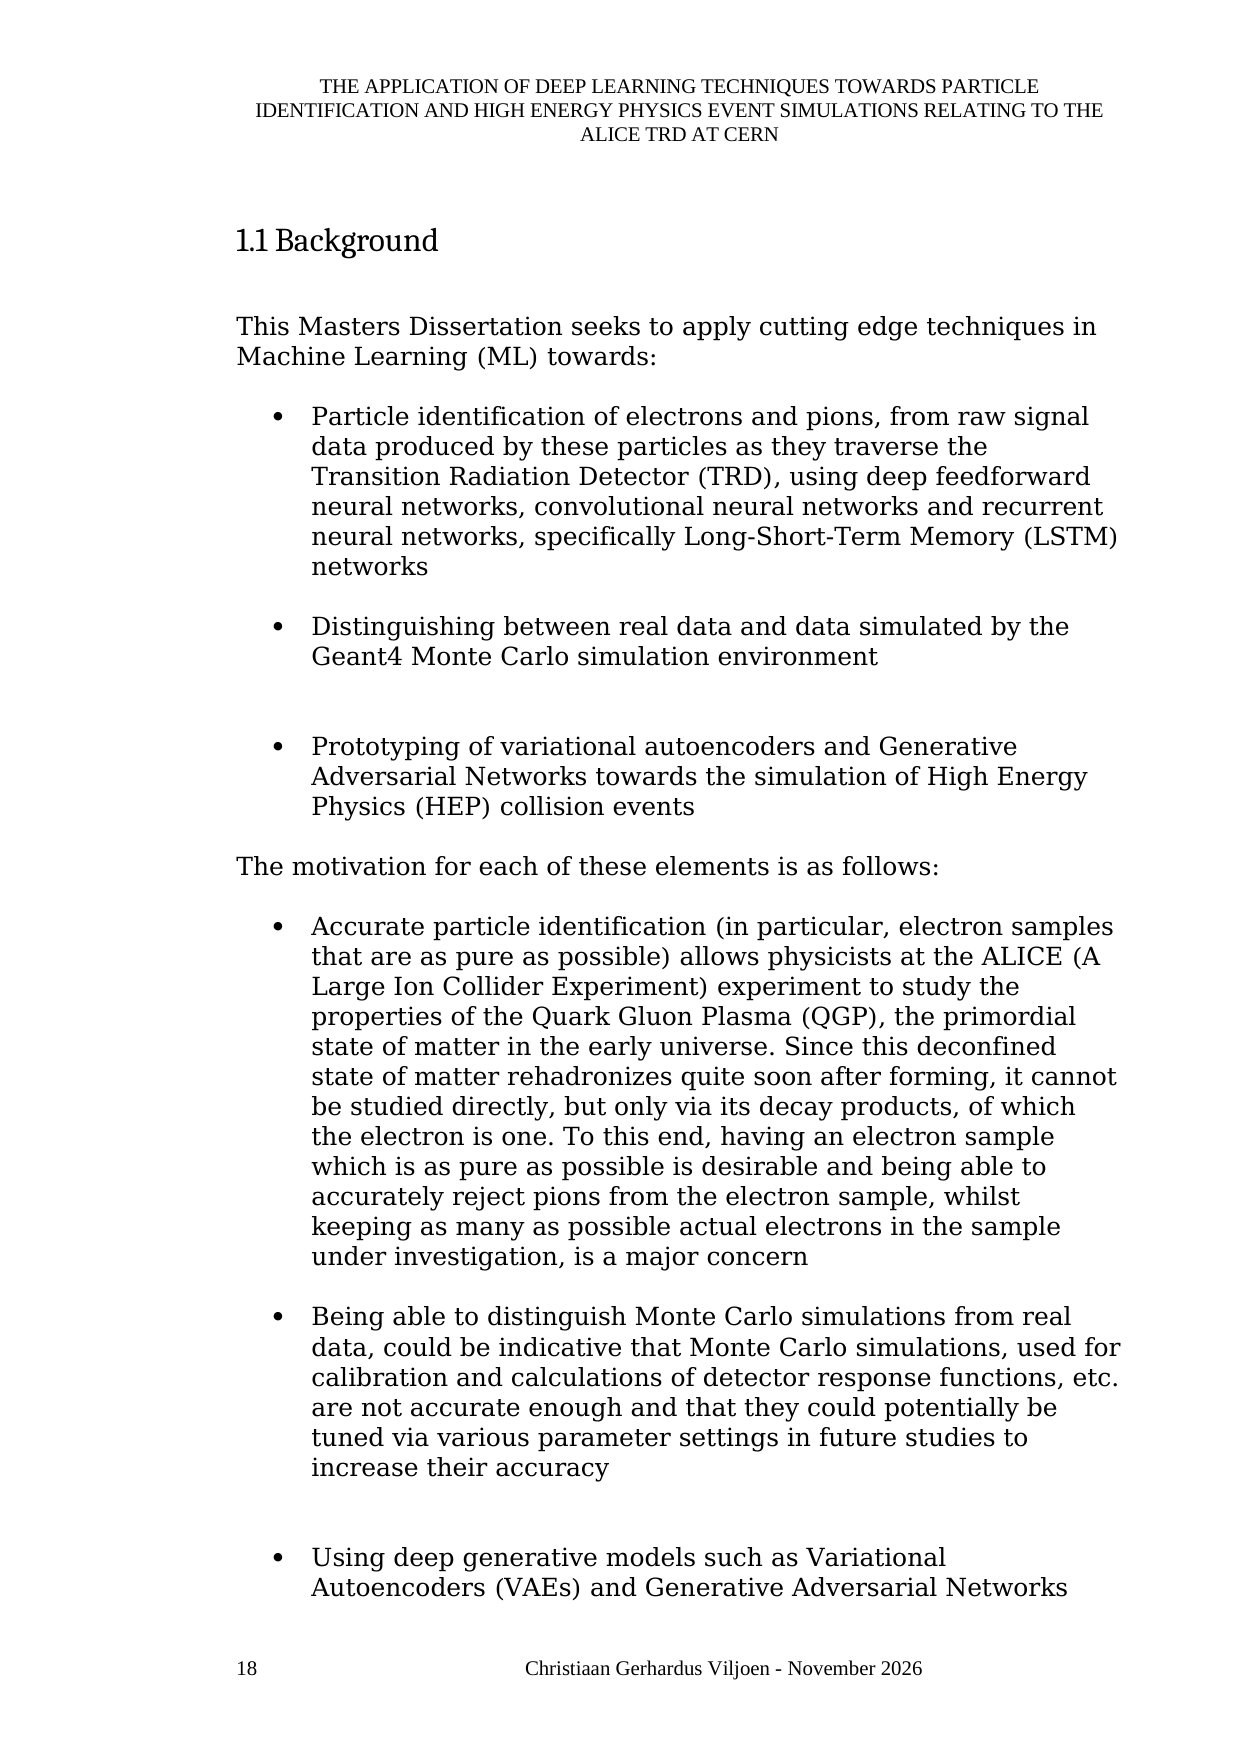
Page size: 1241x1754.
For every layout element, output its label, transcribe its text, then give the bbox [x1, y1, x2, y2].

list Distinguishing between real data and data simulated by the Geant4 Monte Carlo simulation environment [274, 610, 1122, 671]
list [274, 1541, 1122, 1601]
list Prototyping of variational autoencoders and Generative Adversarial Networks towards the simulation of High Energy Physics (HEP) collision events [274, 731, 1122, 821]
text The motivation for each of these elements is as follows: [236, 851, 1122, 881]
subtitle Background [236, 221, 1122, 259]
list Accurate particle identification (in particular, electron samples that are as pure as possible) allows physicists at the ALICE (A Large Ion Collider Experiment) experiment to study the properties of the Quark Gluon Plasma (QGP), the primordial state of matter in the early universe. Since this deconfined state of matter rehadronizes quite soon after forming, it cannot be studied directly, but only via its decay products, of which the electron is one. To this end, having an electron sample which is as pure as possible is desirable and being able to accurately reject pions from the electron sample, whilst keeping as many as possible actual electrons in the sample under investigation, is a major concern [274, 911, 1122, 1271]
list Particle identification of electrons and pions, from raw signal data produced by these particles as they traverse the Transition Radiation Detector (TRD), using deep feedforward neural networks, convolutional neural networks and recurrent neural networks, specifically Long-Short-Term Memory (LSTM) networks [274, 400, 1122, 580]
list Being able to distinguish Monte Carlo simulations from real data, could be indicative that Monte Carlo simulations, used for calibration and calculations of detector response functions, etc. are not accurate enough and that they could potentially be tuned via various parameter settings in future studies to increase their accuracy [274, 1301, 1122, 1481]
text This Masters Dissertation seeks to apply cutting edge techniques in Machine Learning (ML) towards: [236, 310, 1122, 370]
